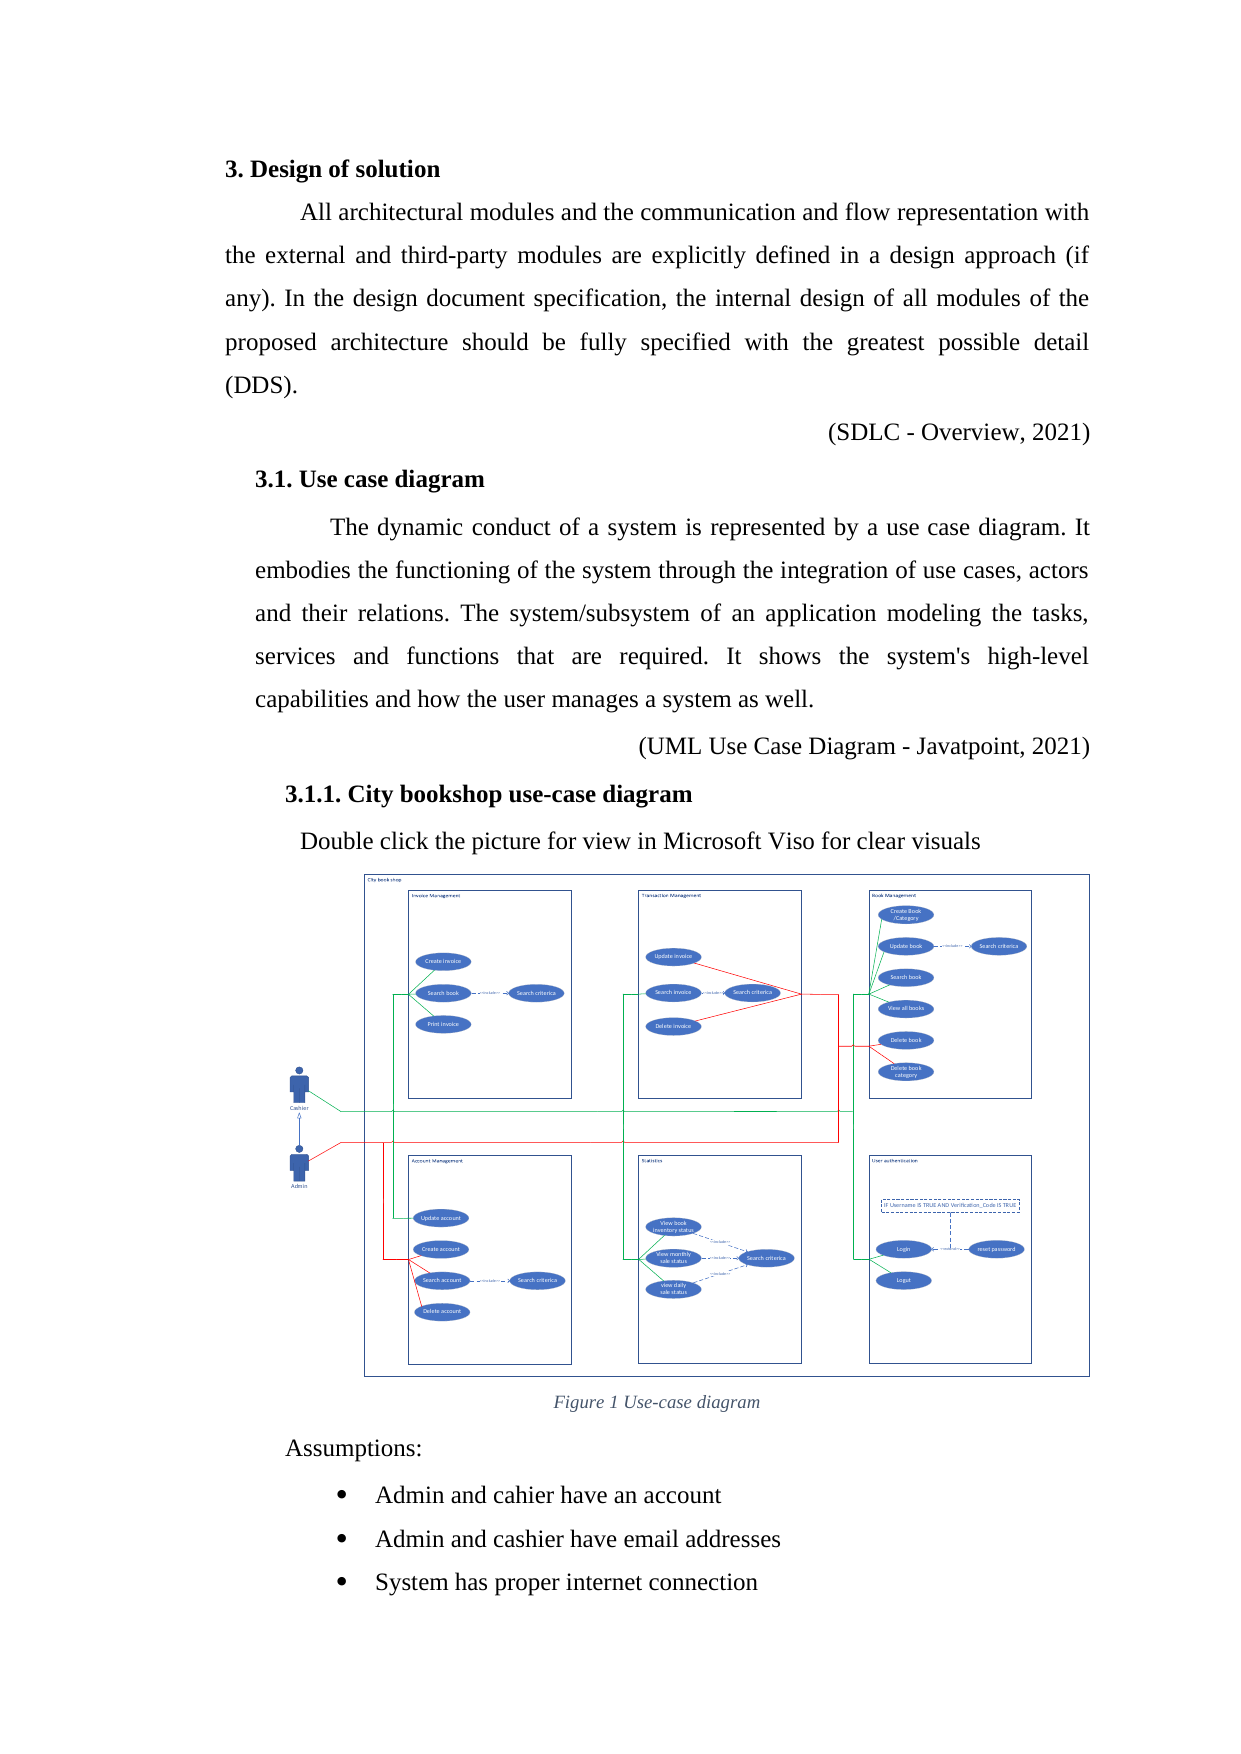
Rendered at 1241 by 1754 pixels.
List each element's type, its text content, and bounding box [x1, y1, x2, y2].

text The dynamic conduct of a system is represented by a use case diagram. It embodies the functioning of the system through the integration of use cases, actors and their relations. The system/subsystem of an application modeling the tasks, services and functions that are required. It shows the system's high-level capabilities and how the user manages a system as well. [255, 512, 1090, 713]
list Admin and cashier have email addresses [337, 1524, 1090, 1552]
text Assumptions: [285, 1433, 1090, 1462]
subtitle 3.1. Use case diagram [255, 464, 1090, 493]
subtitle 3. Design of solution [225, 154, 1090, 183]
subtitle 3.1.1. City bookshop use-case diagram [285, 779, 1090, 807]
text (UML Use Case Diagram - Javatpoint, 2021) [255, 731, 1090, 760]
text Double click the picture for view in Microsoft Viso for clear visuals [225, 826, 1090, 855]
text All architectural modules and the communication and flow representation with the external and third-party modules are explicitly defined in a design approach (if any). In the design document specification, the internal design of all modules of the proposed architecture should be fully specified with the greatest possible detail (DDS). [225, 197, 1090, 398]
text Figure 1 Use-case diagram [225, 1391, 1090, 1412]
text (SDLC - Overview, 2021) [225, 417, 1090, 446]
list System has proper internet connection [337, 1567, 1090, 1596]
list Admin and cahier have an account [337, 1481, 1090, 1509]
